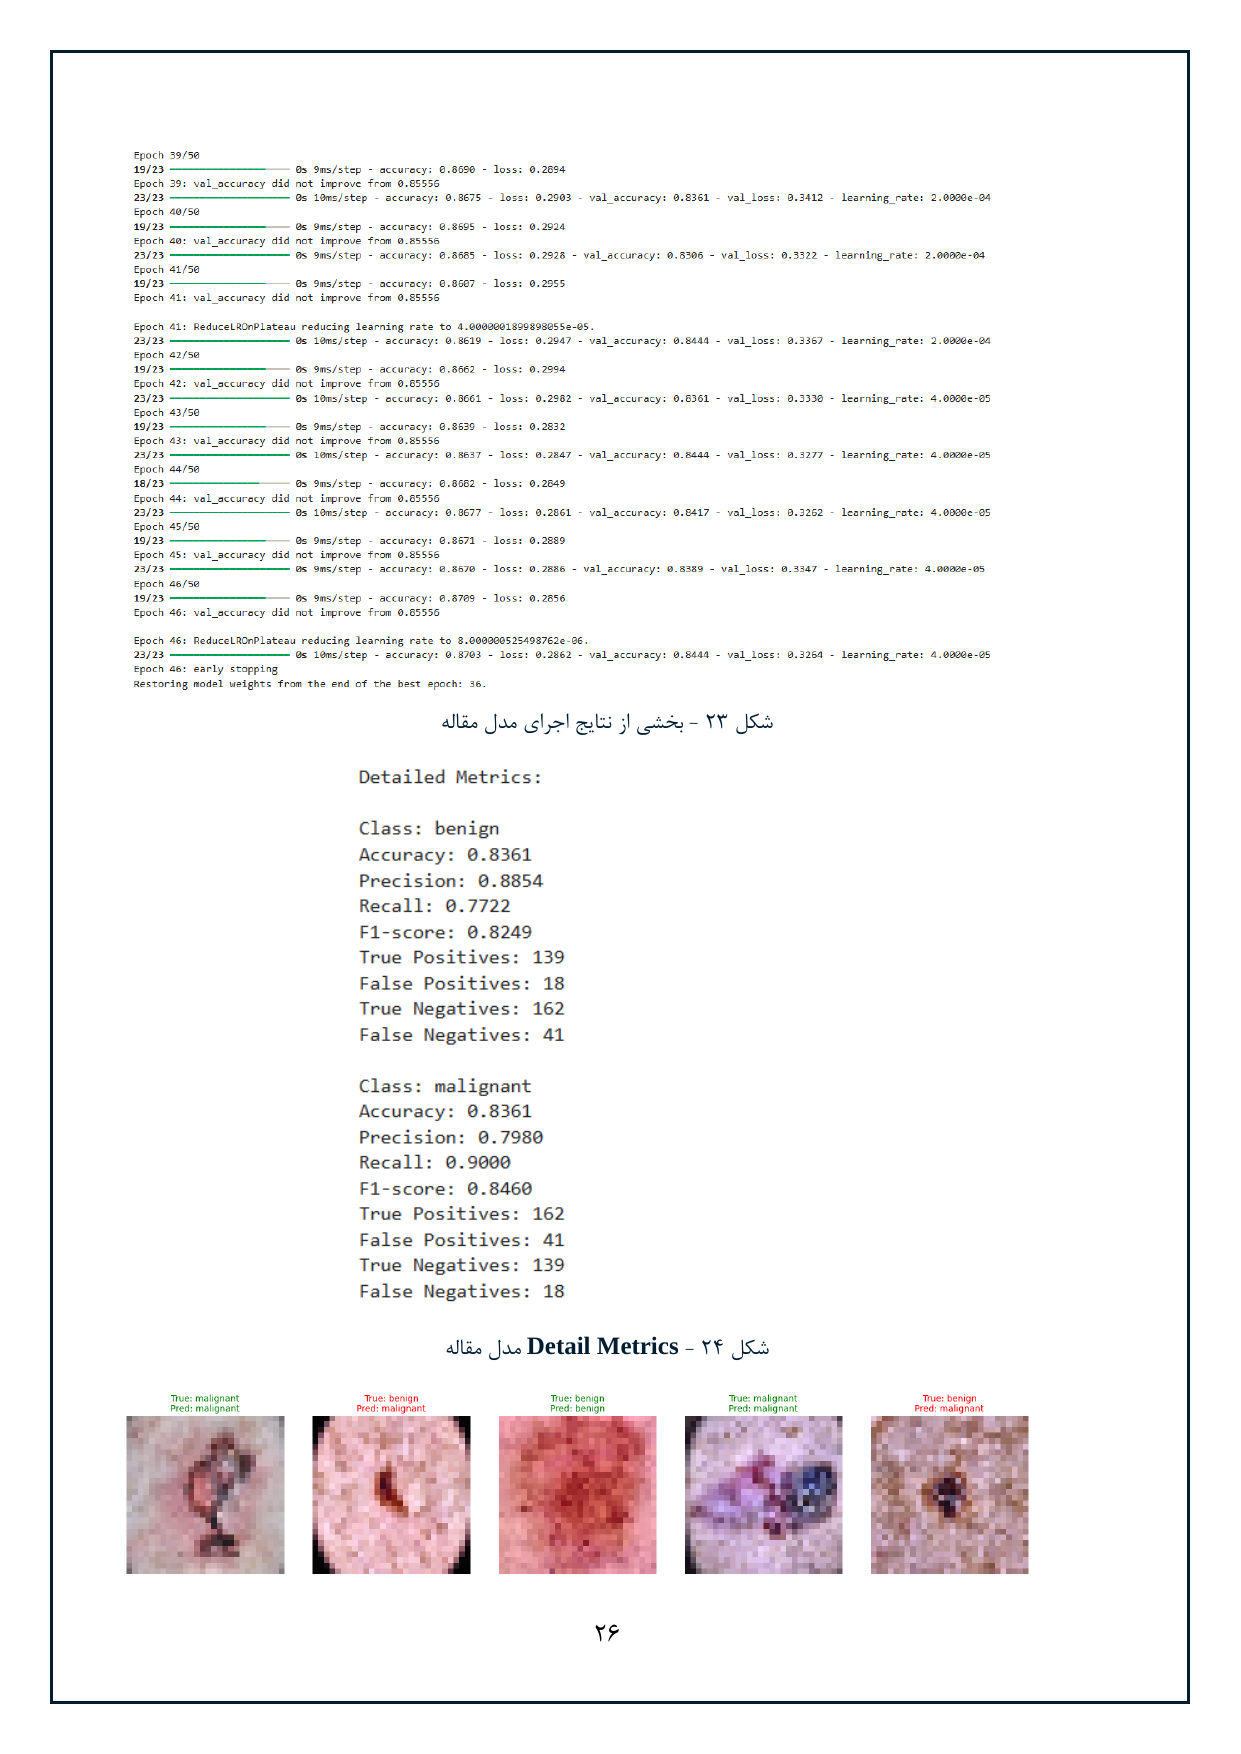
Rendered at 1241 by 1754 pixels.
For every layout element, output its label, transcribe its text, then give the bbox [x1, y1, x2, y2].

text شکل 23 - بخشی از نتایج اجرای مدل مقاله [150, 712, 1063, 737]
picture [120, 1388, 1034, 1580]
picture [120, 150, 1034, 696]
picture [348, 762, 835, 1315]
text شکل 24 - Detail Metrics مدل مقاله [150, 1331, 1063, 1363]
